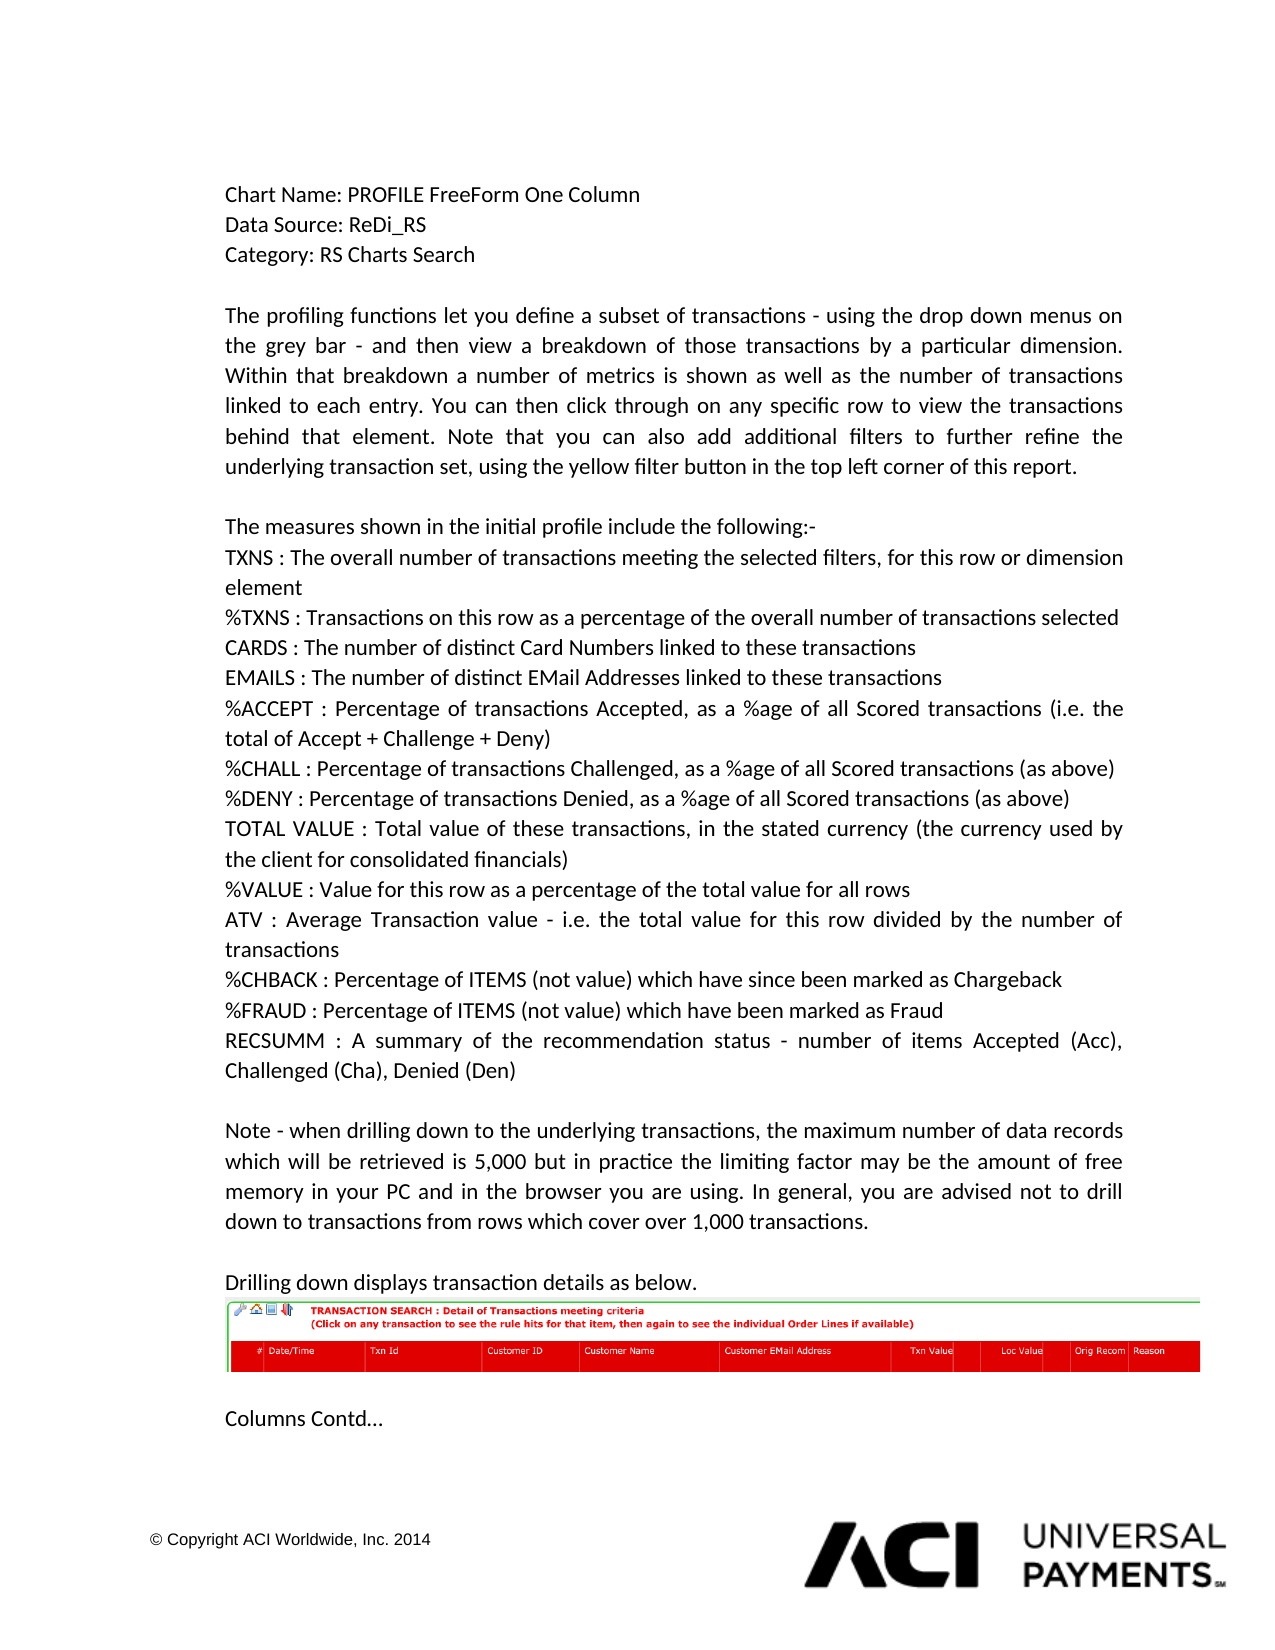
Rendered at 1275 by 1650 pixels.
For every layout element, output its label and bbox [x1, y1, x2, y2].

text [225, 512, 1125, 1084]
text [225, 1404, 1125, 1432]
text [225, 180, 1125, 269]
picture [225, 1297, 1200, 1372]
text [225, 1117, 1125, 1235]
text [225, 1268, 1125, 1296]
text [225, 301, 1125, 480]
picture [802, 1519, 1229, 1590]
